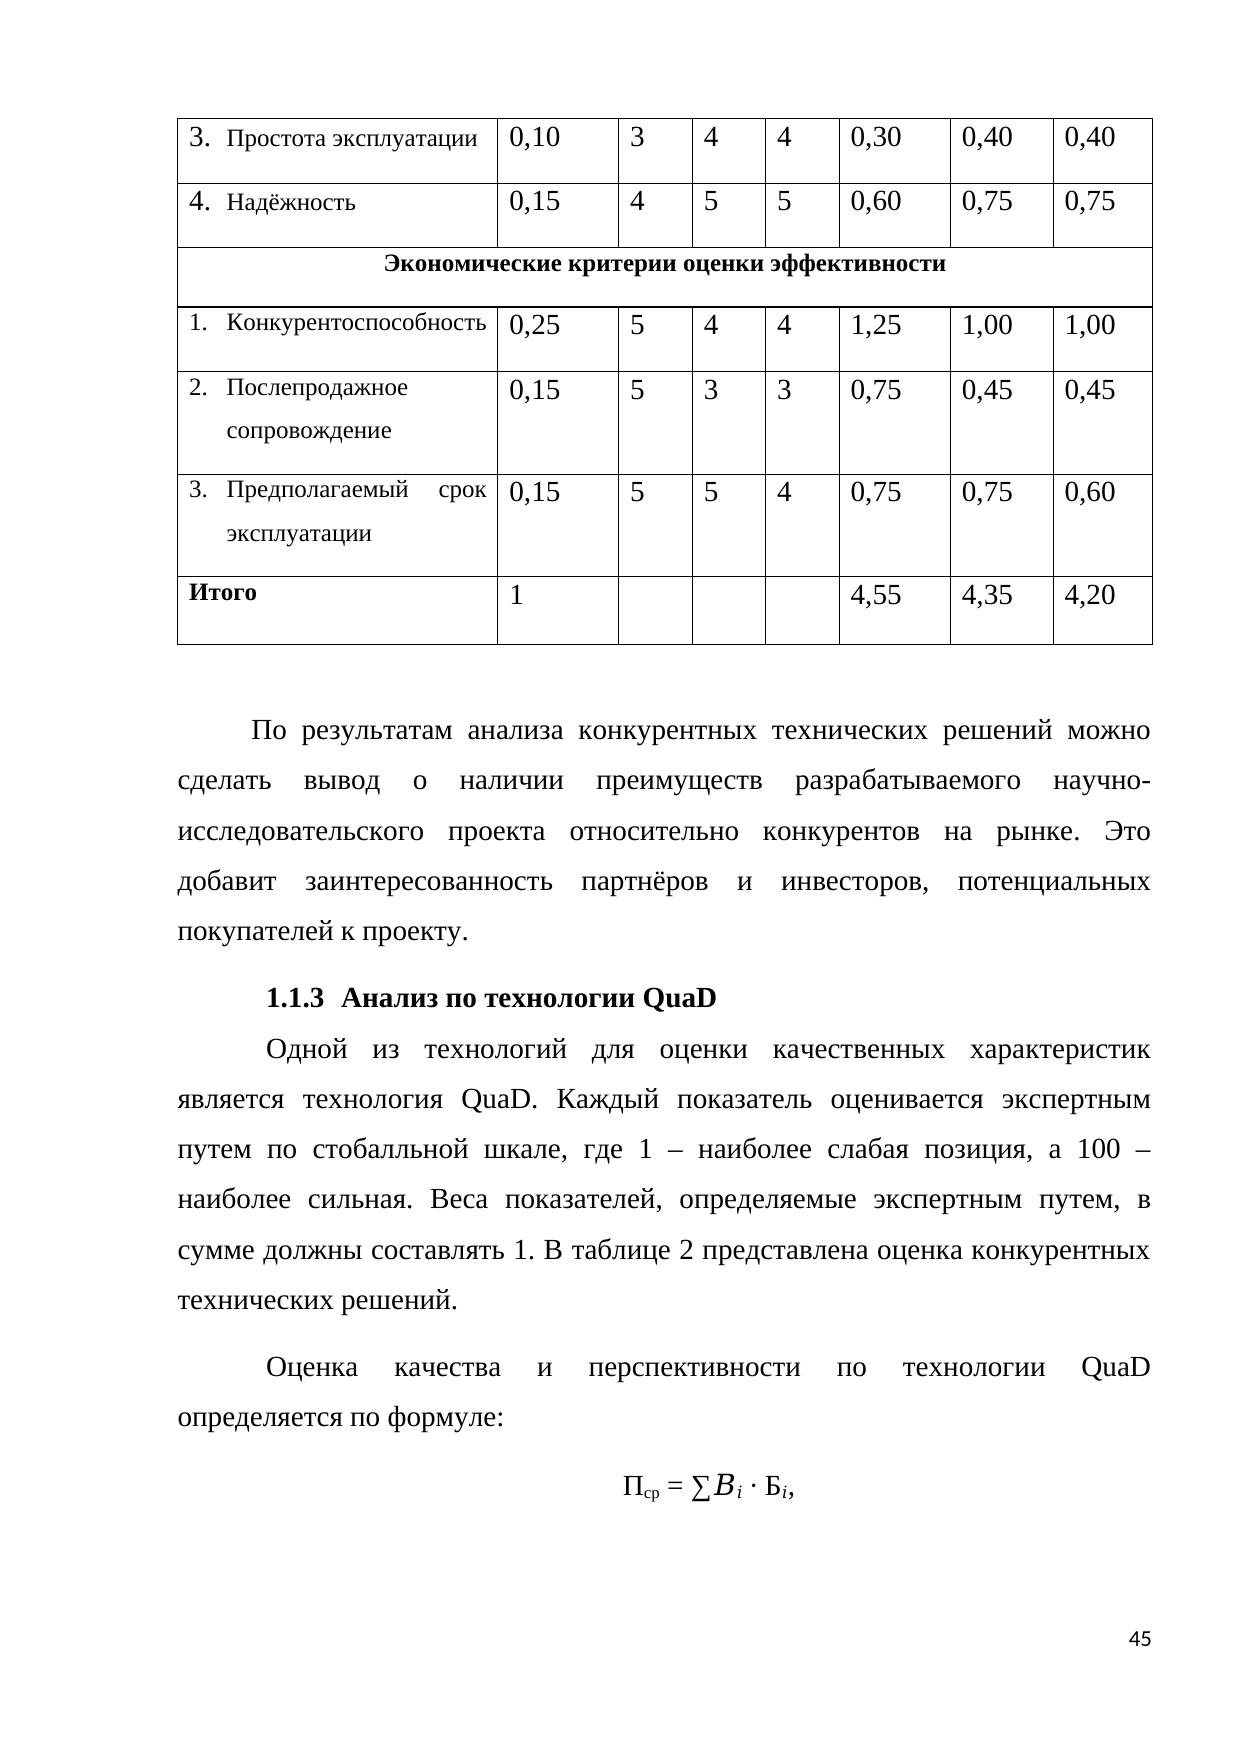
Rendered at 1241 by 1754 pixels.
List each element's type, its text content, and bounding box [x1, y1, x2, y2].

table_cell 5 [693, 475, 765, 576]
table_cell 0,10 [498, 119, 618, 182]
text Пср = ∑𝐵𝑖 ∙ Б𝑖, [177, 1467, 1152, 1502]
table_cell 4 [693, 308, 765, 371]
table_cell 0,15 [498, 184, 618, 247]
table_cell 0,75 [951, 475, 1053, 576]
table_cell 3 [766, 372, 839, 473]
table_cell 0,45 [951, 372, 1053, 473]
table_cell 4 [619, 184, 692, 247]
table_cell 4 [766, 308, 839, 371]
table_cell 0,75 [840, 475, 950, 576]
table_cell [766, 577, 839, 644]
table_cell Надёжность [178, 184, 497, 247]
table_cell Конкурентоспособность [178, 308, 497, 371]
table_cell 0,15 [498, 372, 618, 473]
table_cell 0,30 [840, 119, 950, 182]
table_cell 4 [766, 475, 839, 576]
table_cell 4 [766, 119, 839, 182]
table_cell 1,00 [951, 308, 1053, 371]
table_cell 0,60 [840, 184, 950, 247]
table_cell 4,20 [1054, 577, 1152, 644]
table_cell [693, 577, 765, 644]
table_cell 5 [619, 308, 692, 371]
text Одной из технологий для оценки качественных характеристик является технология QuaD. Каждый показатель оценивается экспертным путем по стобалльной шкале, где 1 – наиболее слабая позиция, а 100 – наиболее сильная. Веса показателей, определяемые экспертным путем, в сумме должны составлять 1. В таблице 2 представлена оценка конкурентных технических решений. [177, 1031, 1152, 1316]
table_cell 0,40 [951, 119, 1053, 182]
table_cell 0,75 [1054, 184, 1152, 247]
table_cell 1,25 [840, 308, 950, 371]
table_cell 3 [619, 119, 692, 182]
table_cell 4,55 [840, 577, 950, 644]
table_cell Предполагаемый срок эксплуатации [178, 475, 497, 576]
table_cell 0,45 [1054, 372, 1152, 473]
table_cell 5 [619, 372, 692, 473]
text По результатам анализа конкурентных технических решений можно сделать вывод о наличии преимуществ разрабатываемого научно-исследовательского проекта относительно конкурентов на рынке. Это добавит заинтересованность партнёров и инвесторов, потенциальных покупателей к проекту. [177, 712, 1152, 947]
table_cell 0,40 [1054, 119, 1152, 182]
table_cell 5 [619, 475, 692, 576]
table_cell 4 [693, 119, 765, 182]
table_cell 5 [766, 184, 839, 247]
list Анализ по технологии QuaD [266, 980, 1152, 1014]
text Оценка качества и перспективности по технологии QuaD определяется по формуле: [177, 1349, 1152, 1433]
table_cell 5 [693, 184, 765, 247]
table_cell 0,15 [498, 475, 618, 576]
table_cell 0,25 [498, 308, 618, 371]
table_cell 1 [498, 577, 618, 644]
table_cell 4,35 [951, 577, 1053, 644]
table_cell [619, 577, 692, 644]
table_cell 0,75 [951, 184, 1053, 247]
table_cell Простота эксплуатации [178, 119, 497, 182]
table_cell Послепродажное сопровождение [178, 372, 497, 473]
table_cell 0,75 [840, 372, 950, 473]
table_cell Итого [178, 577, 497, 644]
table_cell Экономические критерии оценки эффективности [178, 248, 1152, 306]
table_cell 1,00 [1054, 308, 1152, 371]
table_cell 0,60 [1054, 475, 1152, 576]
table_cell 3 [693, 372, 765, 473]
